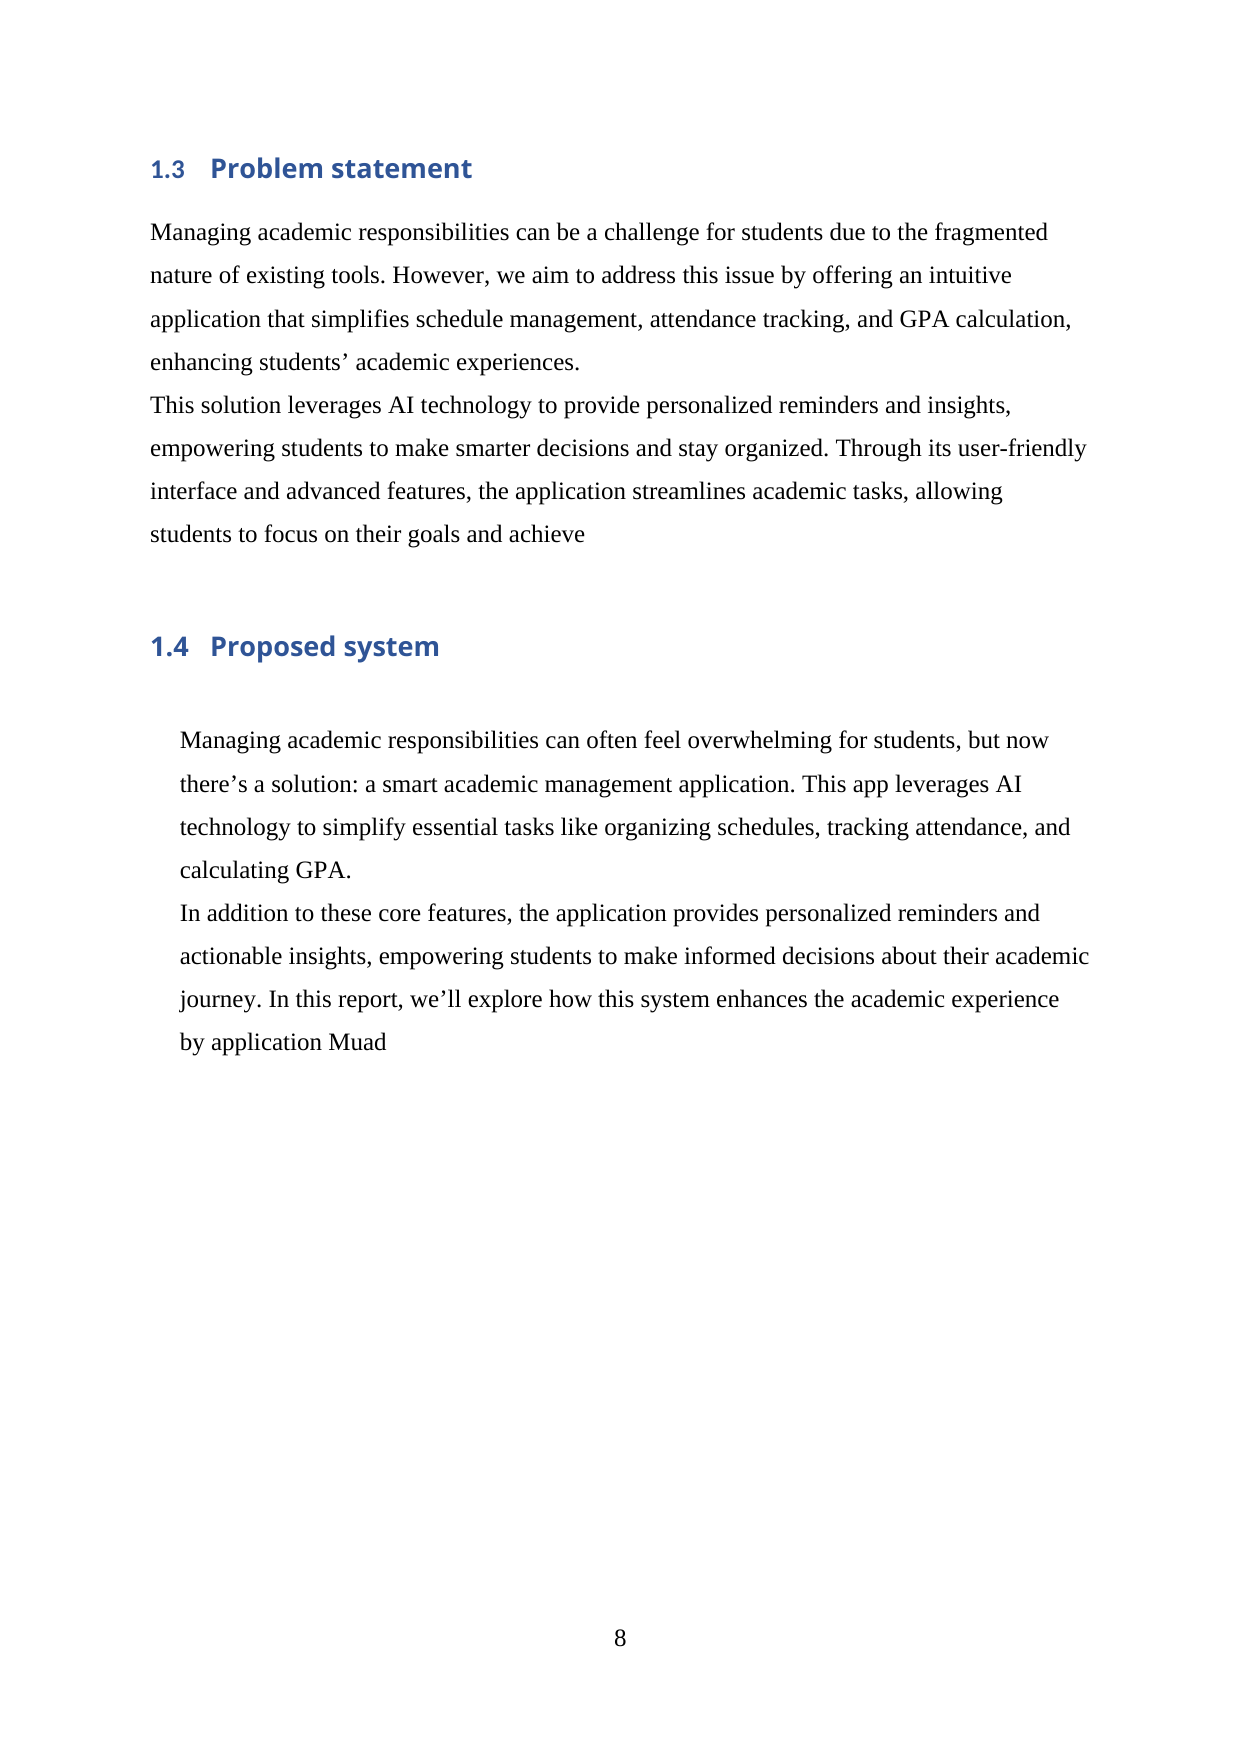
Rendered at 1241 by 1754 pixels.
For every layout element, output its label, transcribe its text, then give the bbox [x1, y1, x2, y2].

text Managing academic responsibilities can be a challenge for students due to the fragmented nature of existing tools. However, we aim to address this issue by offering an intuitive application that simplifies schedule management, attendance tracking, and GPA calculation, enhancing students’ academic experiences. [150, 217, 1090, 376]
text Managing academic responsibilities can often feel overwhelming for students, but now there’s a solution: a smart academic management application. This app leverages AI technology to simplify essential tasks like organizing schedules, tracking attendance, and calculating GPA. [179, 726, 1090, 884]
text In addition to these core features, the application provides personalized reminders and actionable insights, empowering students to make informed decisions about their academic journey. In this report, we’ll explore how this system enhances the academic experience by application Muad [179, 898, 1090, 1056]
subtitle Problem statement [150, 150, 1090, 187]
subtitle Proposed system [150, 628, 1090, 664]
text This solution leverages AI technology to provide personalized reminders and insights, empowering students to make smarter decisions and stay organized. Through its user-friendly interface and advanced features, the application streamlines academic tasks, allowing students to focus on their goals and achieve [150, 390, 1090, 548]
